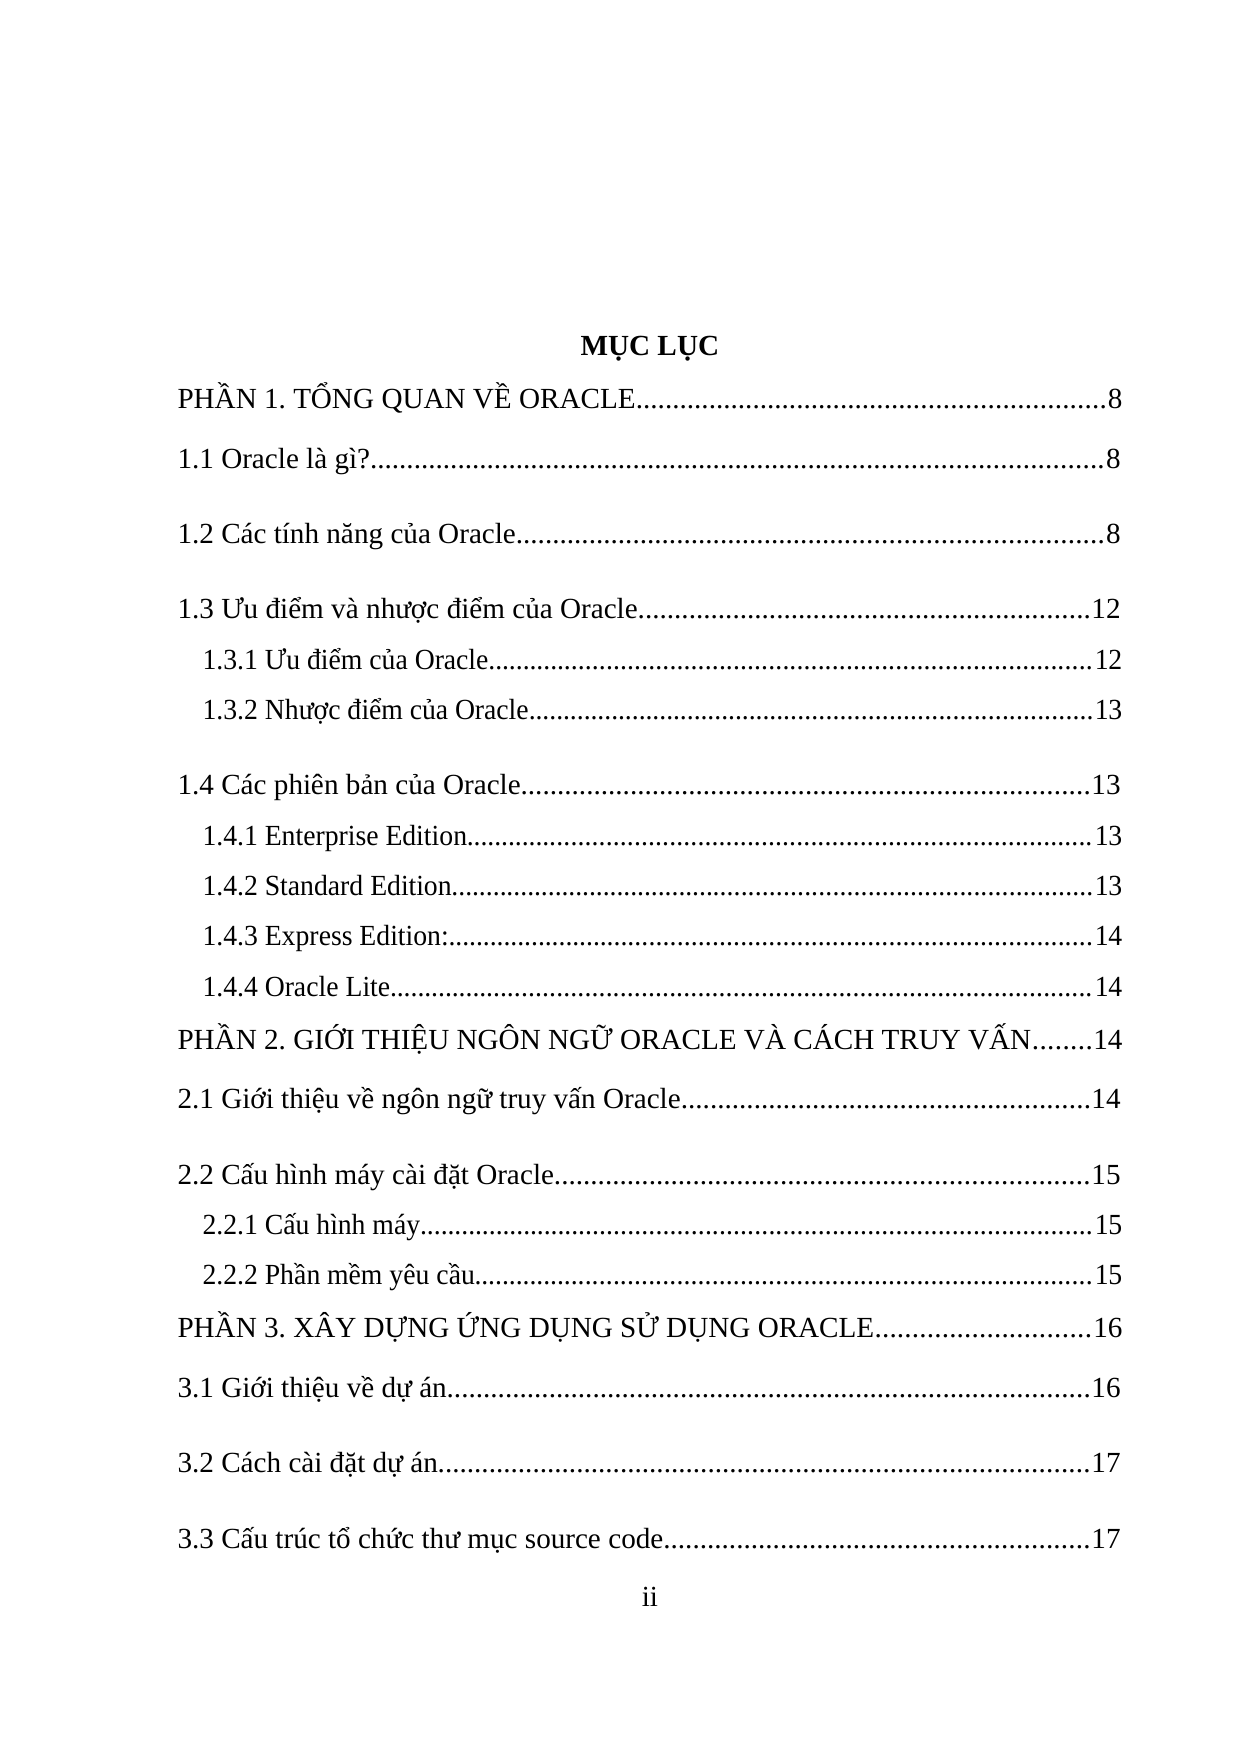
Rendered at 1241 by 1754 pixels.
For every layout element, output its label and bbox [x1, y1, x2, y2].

picture [580, 1581, 727, 1708]
